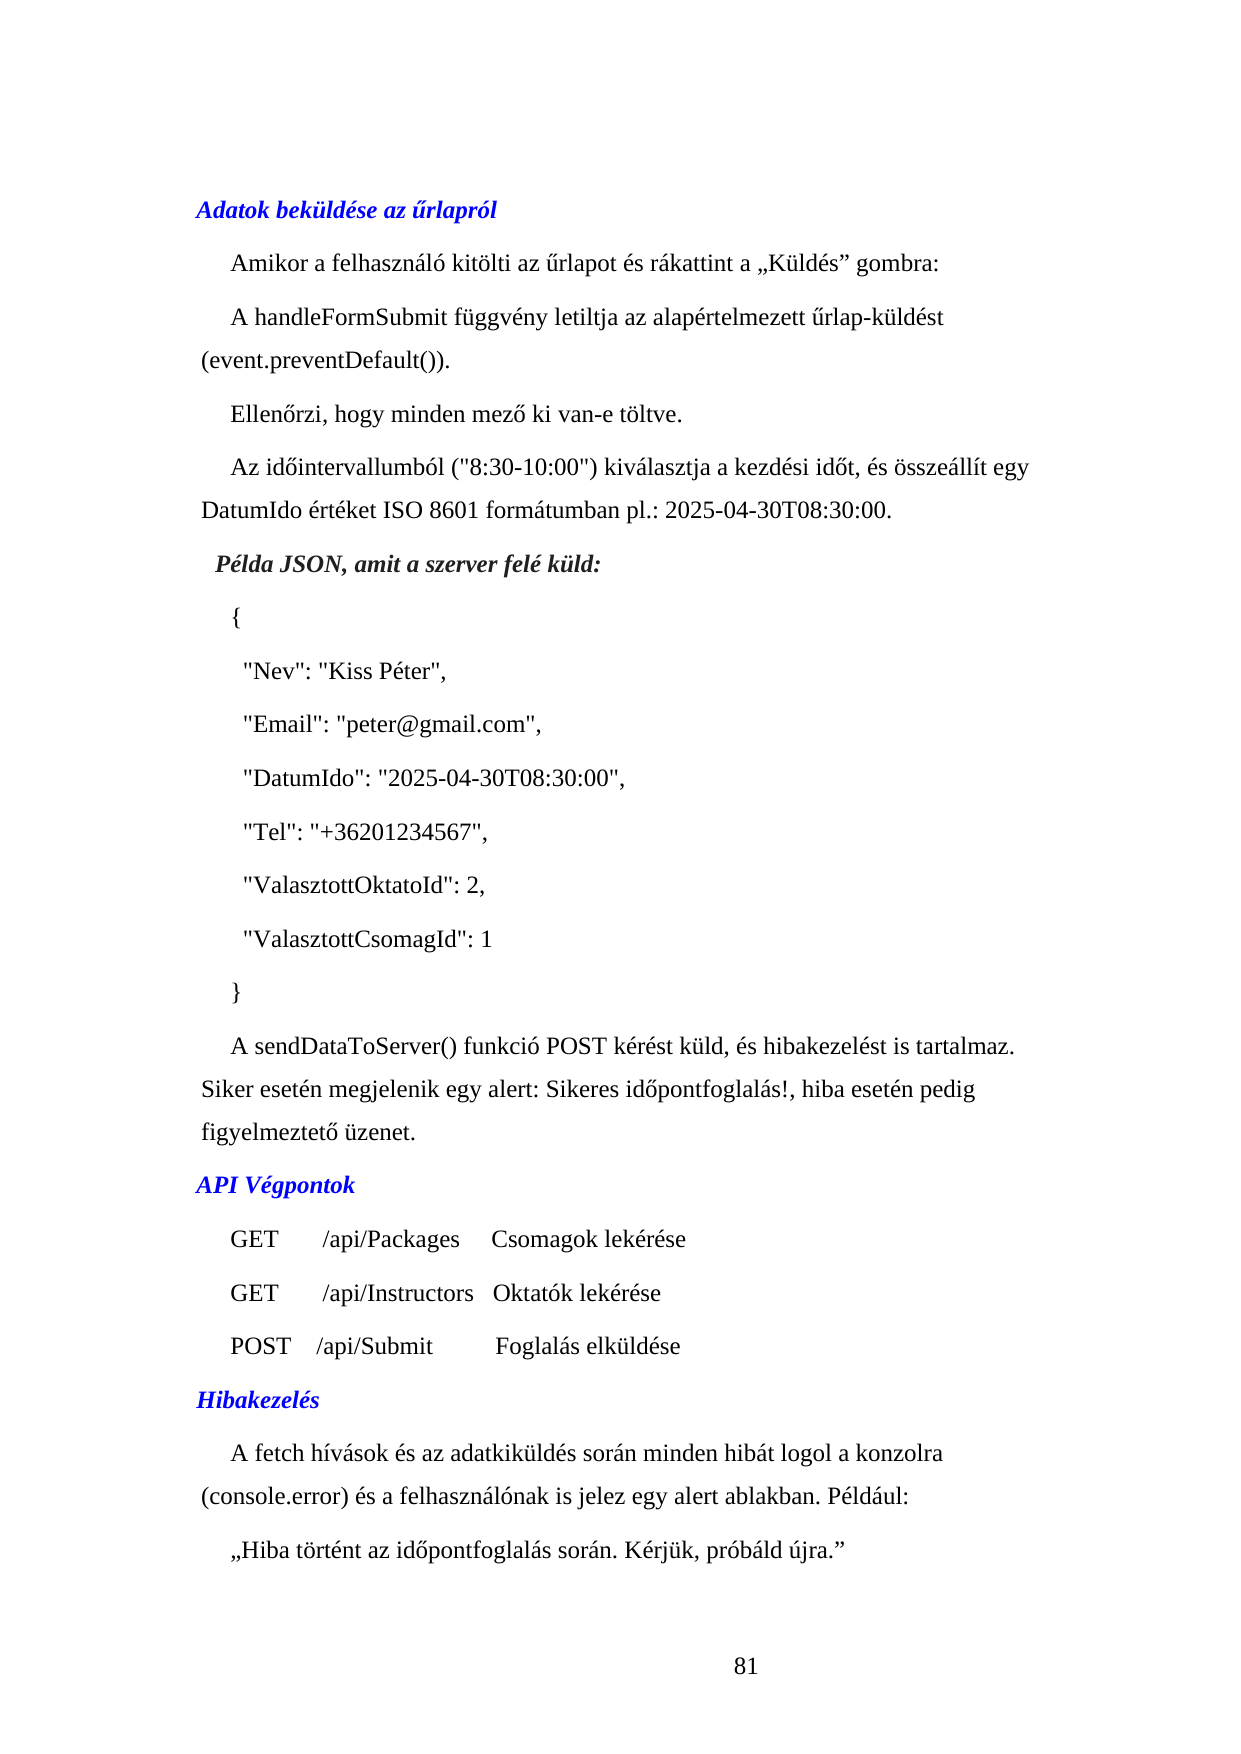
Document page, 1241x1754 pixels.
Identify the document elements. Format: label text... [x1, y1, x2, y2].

text Ellenőrzi, hogy minden mező ki van-e töltve. [201, 399, 1063, 427]
text „Hiba történt az időpontfoglalás során. Kérjük, próbáld újra.” [201, 1535, 1063, 1564]
text } [201, 977, 1063, 1006]
text Példa JSON, amit a szerver felé küld: [171, 549, 1063, 578]
text GET /api/Instructors Oktatók lekérése [201, 1278, 1063, 1306]
text "Email": "peter@gmail.com", [201, 709, 1063, 738]
text GET /api/Packages Csomagok lekérése [201, 1224, 1063, 1253]
text "ValasztottCsomagId": 1 [201, 924, 1063, 952]
subtitle Adatok beküldése az űrlapról [171, 195, 1093, 224]
text "DatumIdo": "2025-04-30T08:30:00", [201, 763, 1063, 792]
text A sendDataToServer() funkció POST kérést küld, és hibakezelést is tartalmaz. Siker esetén megjelenik egy alert: Sikeres időpontfoglalás!, hiba esetén pedig figyelmeztető üzenet. [201, 1031, 1063, 1146]
text "ValasztottOktatoId": 2, [201, 870, 1063, 899]
text { [201, 602, 1063, 631]
subtitle Hibakezelés [171, 1385, 1093, 1413]
subtitle API Végpontok [171, 1171, 1093, 1199]
text "Nev": "Kiss Péter", [201, 656, 1063, 685]
text POST /api/Submit Foglalás elküldése [201, 1331, 1063, 1360]
text Amikor a felhasználó kitölti az űrlapot és rákattint a „Küldés” gombra: [201, 248, 1063, 277]
text "Tel": "+36201234567", [201, 817, 1063, 845]
text Az időintervallumból ("8:30-10:00") kiválasztja a kezdési időt, és összeállít egy DatumIdo értéket ISO 8601 formátumban pl.: 2025-04-30T08:30:00. [201, 452, 1063, 524]
text A handleFormSubmit függvény letiltja az alapértelmezett űrlap-küldést (event.preventDefault()). [201, 302, 1063, 374]
text A fetch hívások és az adatkiküldés során minden hibát logol a konzolra (console.error) és a felhasználónak is jelez egy alert ablakban. Például: [201, 1438, 1063, 1510]
